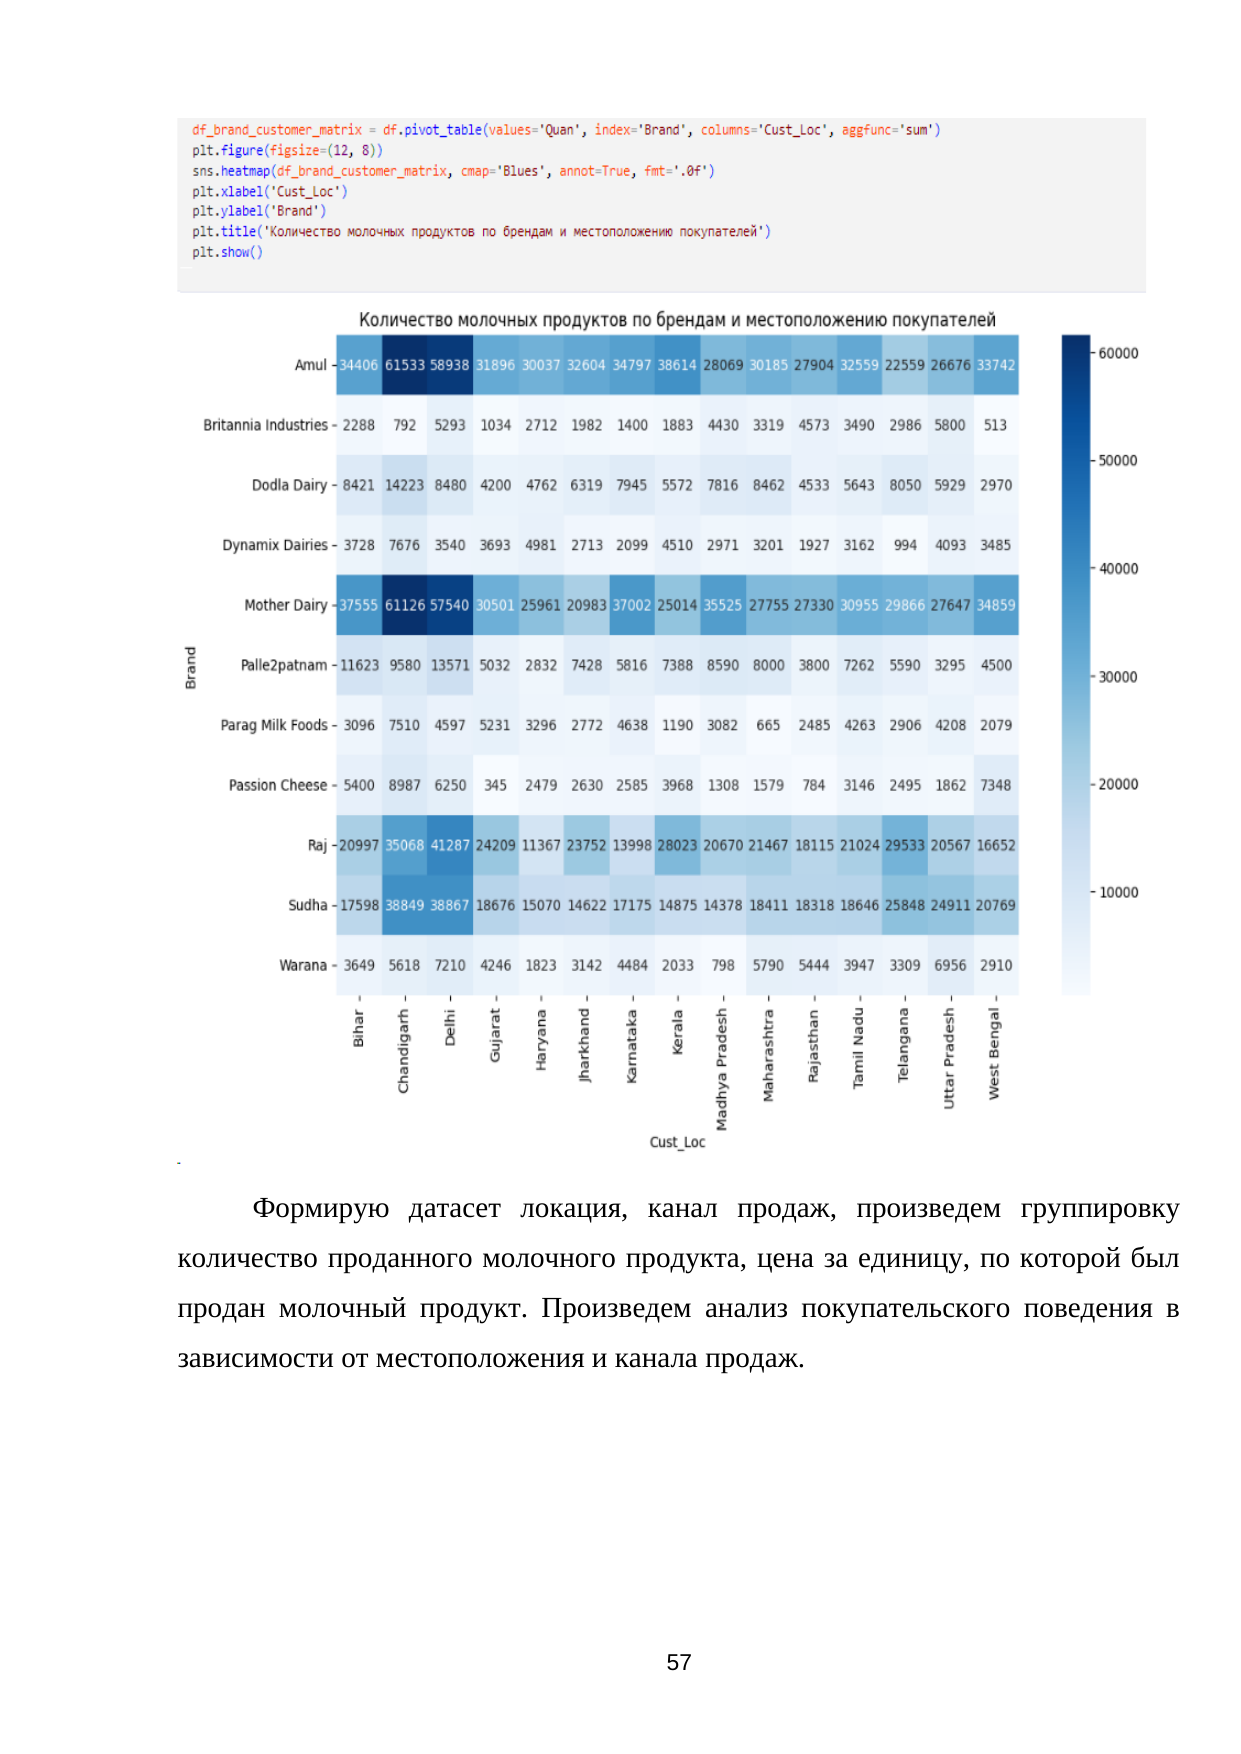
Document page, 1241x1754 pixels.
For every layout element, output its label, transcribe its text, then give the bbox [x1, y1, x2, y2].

picture [177, 118, 1147, 1164]
text Формирую датасет локация, канал продаж, произведем группировку количество проданного молочного продукта, цена за единицу, по которой был продан молочный продукт. Произведем анализ покупательского поведения в зависимости от местоположения и канала продаж. [177, 1190, 1181, 1374]
